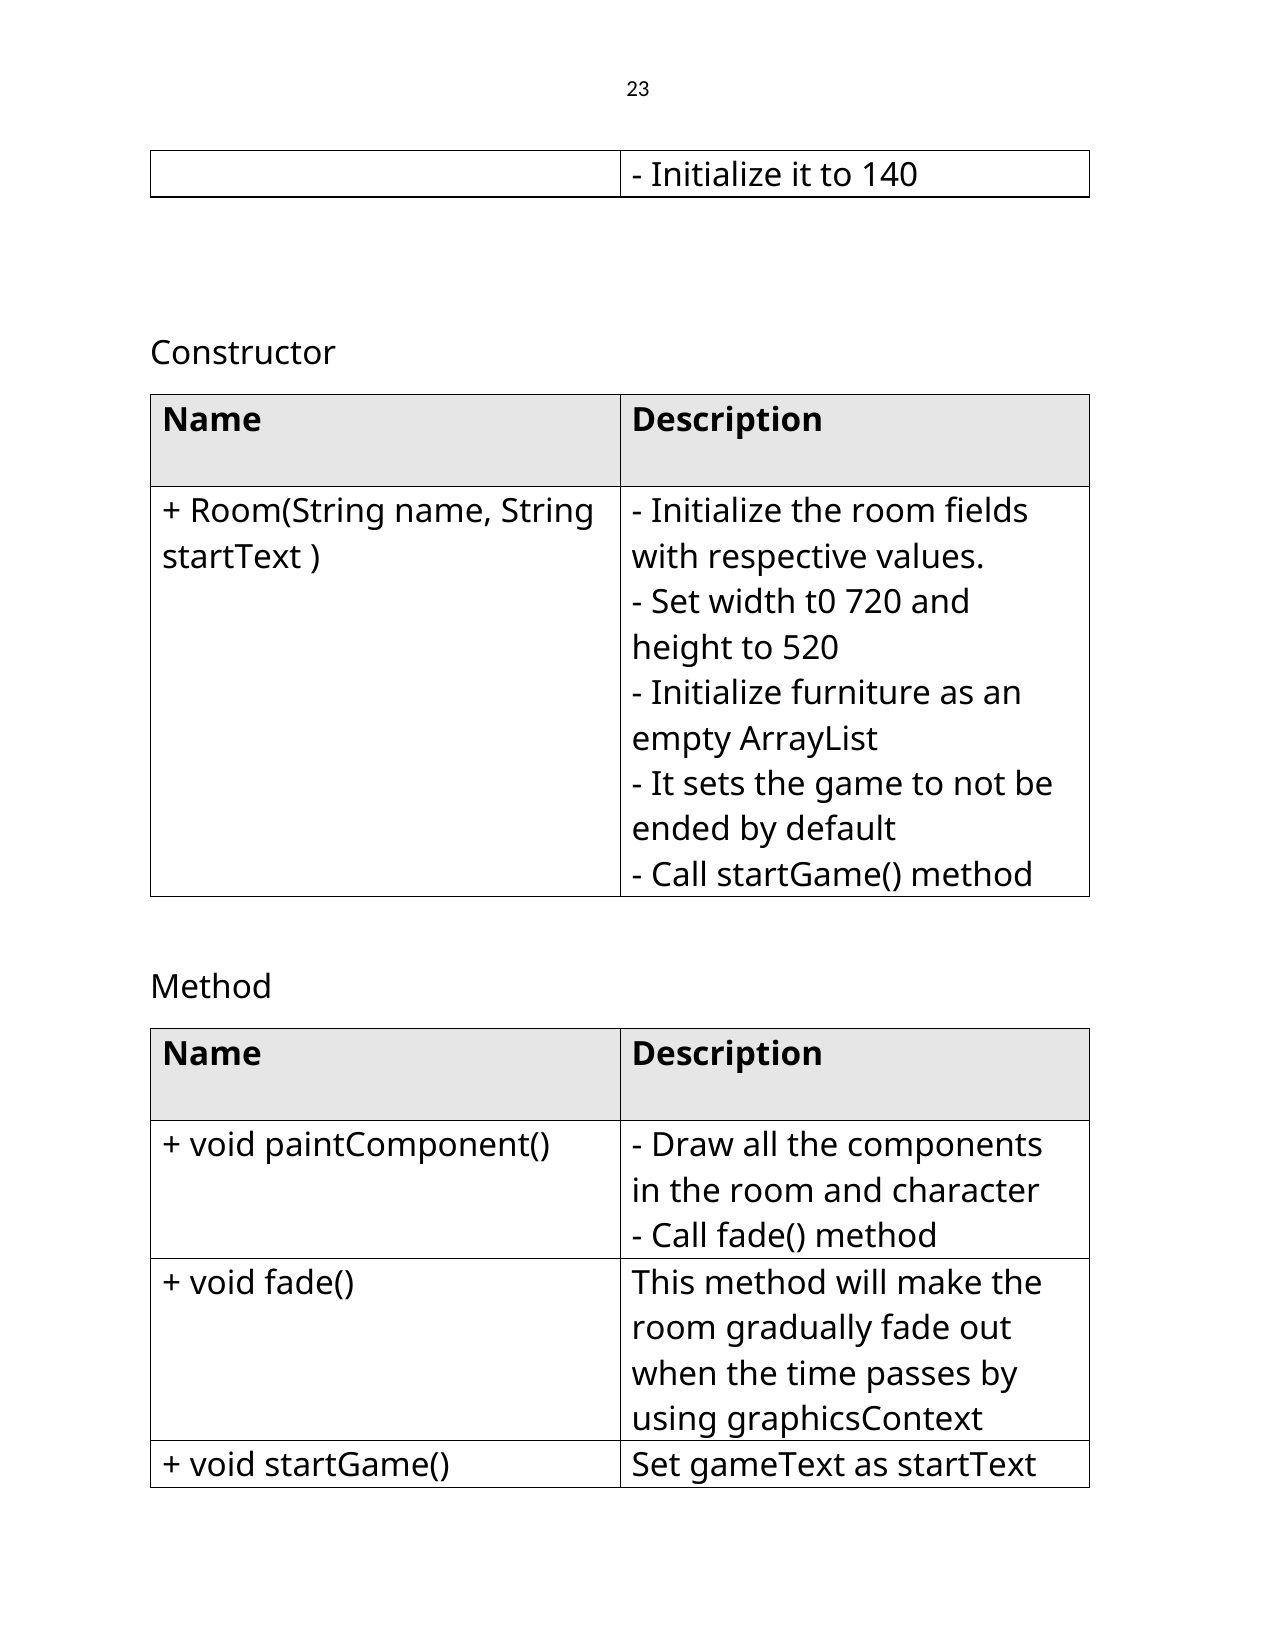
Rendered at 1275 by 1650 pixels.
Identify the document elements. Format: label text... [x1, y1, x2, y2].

table_cell + void fade() [151, 1259, 620, 1440]
table_header Name [151, 1029, 620, 1120]
table_cell + void startGame() [151, 1441, 620, 1487]
table_cell + Room(String name, String startText ) [151, 487, 620, 896]
text Method [150, 963, 1125, 1008]
table_cell - Initialize the room fields with respective values. - Set width t0 720 and height to 520 - Initialize furniture as an empty ArrayList - It sets the game to not be ended by default - Call startGame() method [621, 487, 1089, 896]
table_header Description [621, 395, 1089, 486]
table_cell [621, 151, 1089, 196]
table_cell This method will make the room gradually fade out when the time passes by using graphicsContext [621, 1259, 1089, 1440]
table_header Name [151, 395, 620, 486]
table_cell - Draw all the components in the room and character - Call fade() method [621, 1121, 1089, 1257]
table_cell + void paintComponent() [151, 1121, 620, 1257]
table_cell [151, 151, 620, 196]
text Constructor [150, 329, 1125, 374]
table_header Description [621, 1029, 1089, 1120]
table_cell Set gameText as startText [621, 1441, 1089, 1487]
